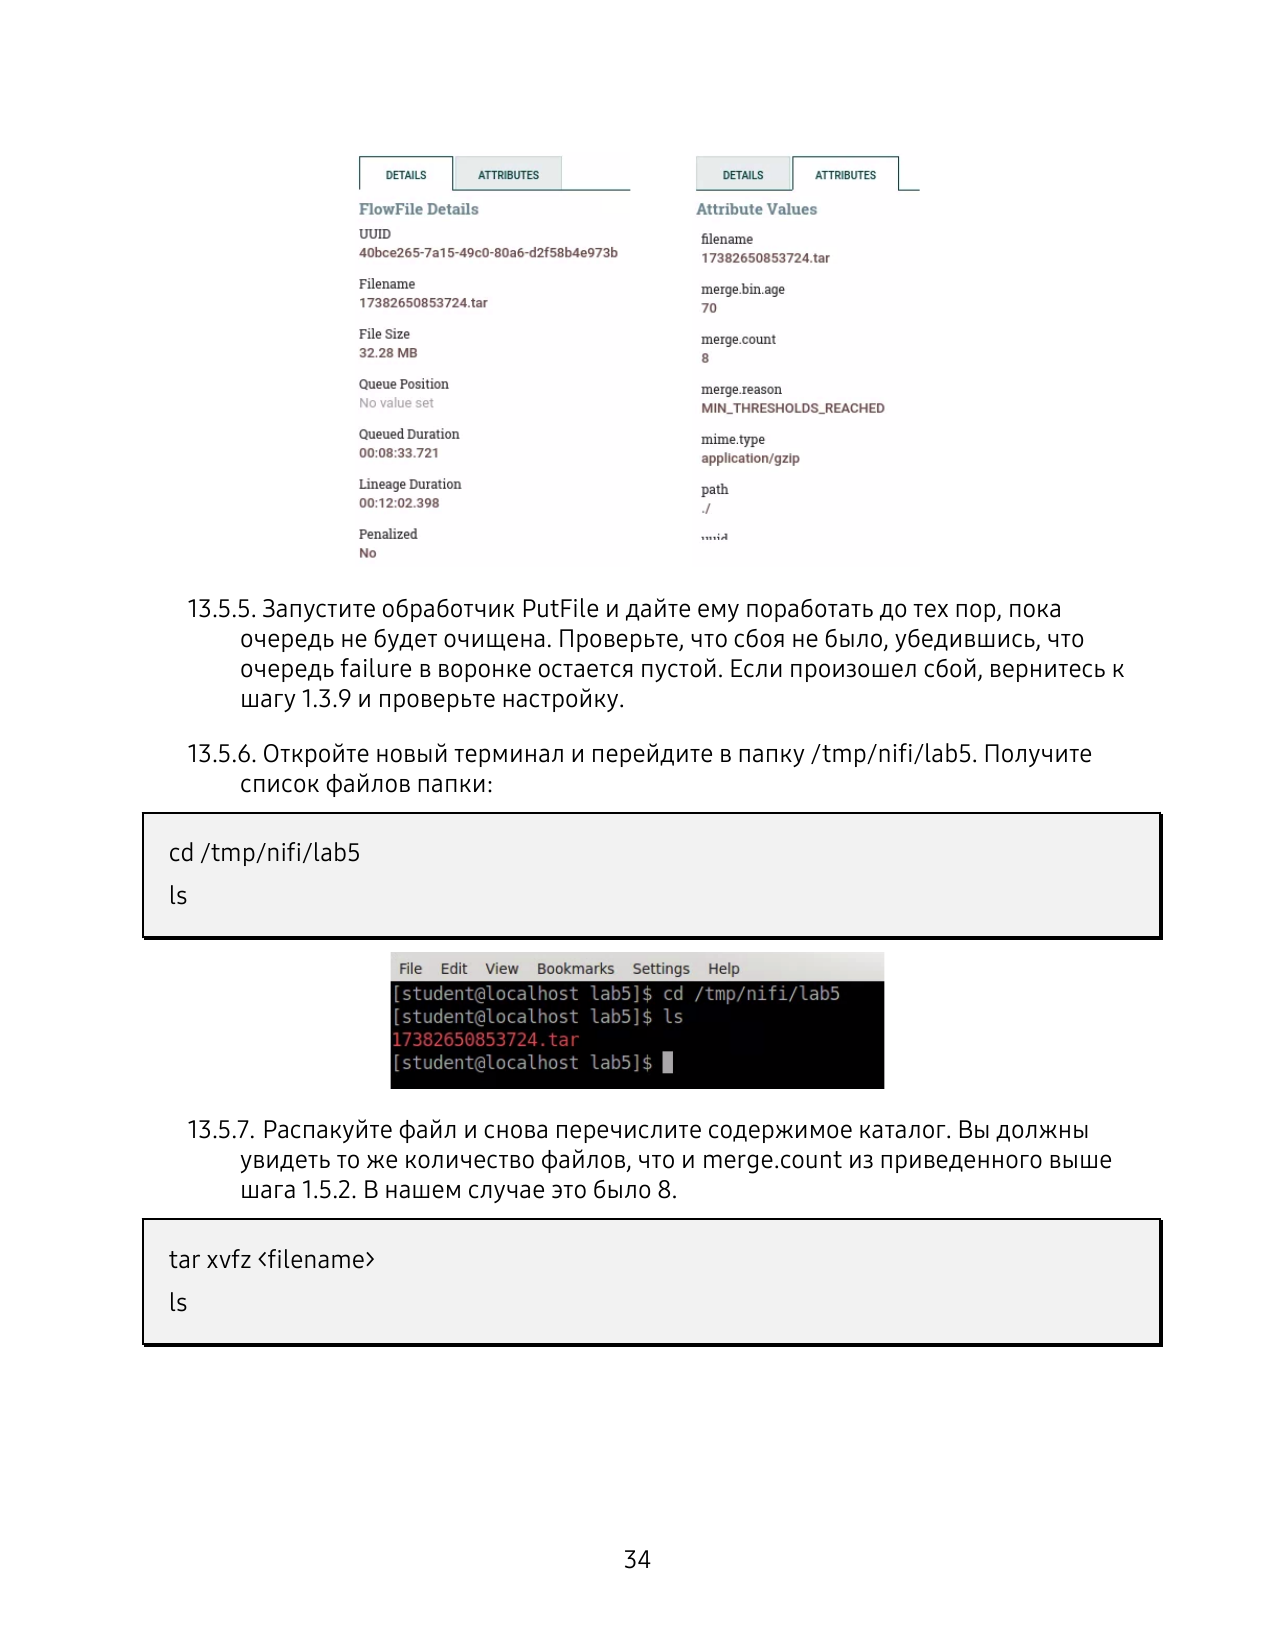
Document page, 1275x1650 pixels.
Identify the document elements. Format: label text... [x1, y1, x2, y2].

subtitle Распакуйте файл и снова перечислите содержимое каталог. Вы должны увидеть то же количество файлов, что и merge.count из приведенного выше шага 1.5.2. В нашем случае это было 8. [187, 1116, 1162, 1206]
picture [355, 152, 631, 567]
subtitle Запустите обработчик PutFile и дайте ему поработать до тех пор, пока очередь не будет очищена. Проверьте, что сбоя не было, убедившись, что очередь failure в воронке остается пустой. Если произошел сбой, вернитесь к шагу 1.3.9 и проверьте настройку. [187, 594, 1162, 714]
text tar xvfz <filename> [144, 1220, 1159, 1261]
subtitle Откройте новый терминал и перейдите в папку /tmp/nifi/lab5. Получите список файлов папки: [187, 739, 1162, 799]
text cd /tmp/nifi/lab5 [144, 814, 1159, 854]
picture [692, 150, 920, 567]
text ls [144, 854, 1159, 936]
picture [390, 952, 885, 1089]
text ls [144, 1261, 1159, 1343]
